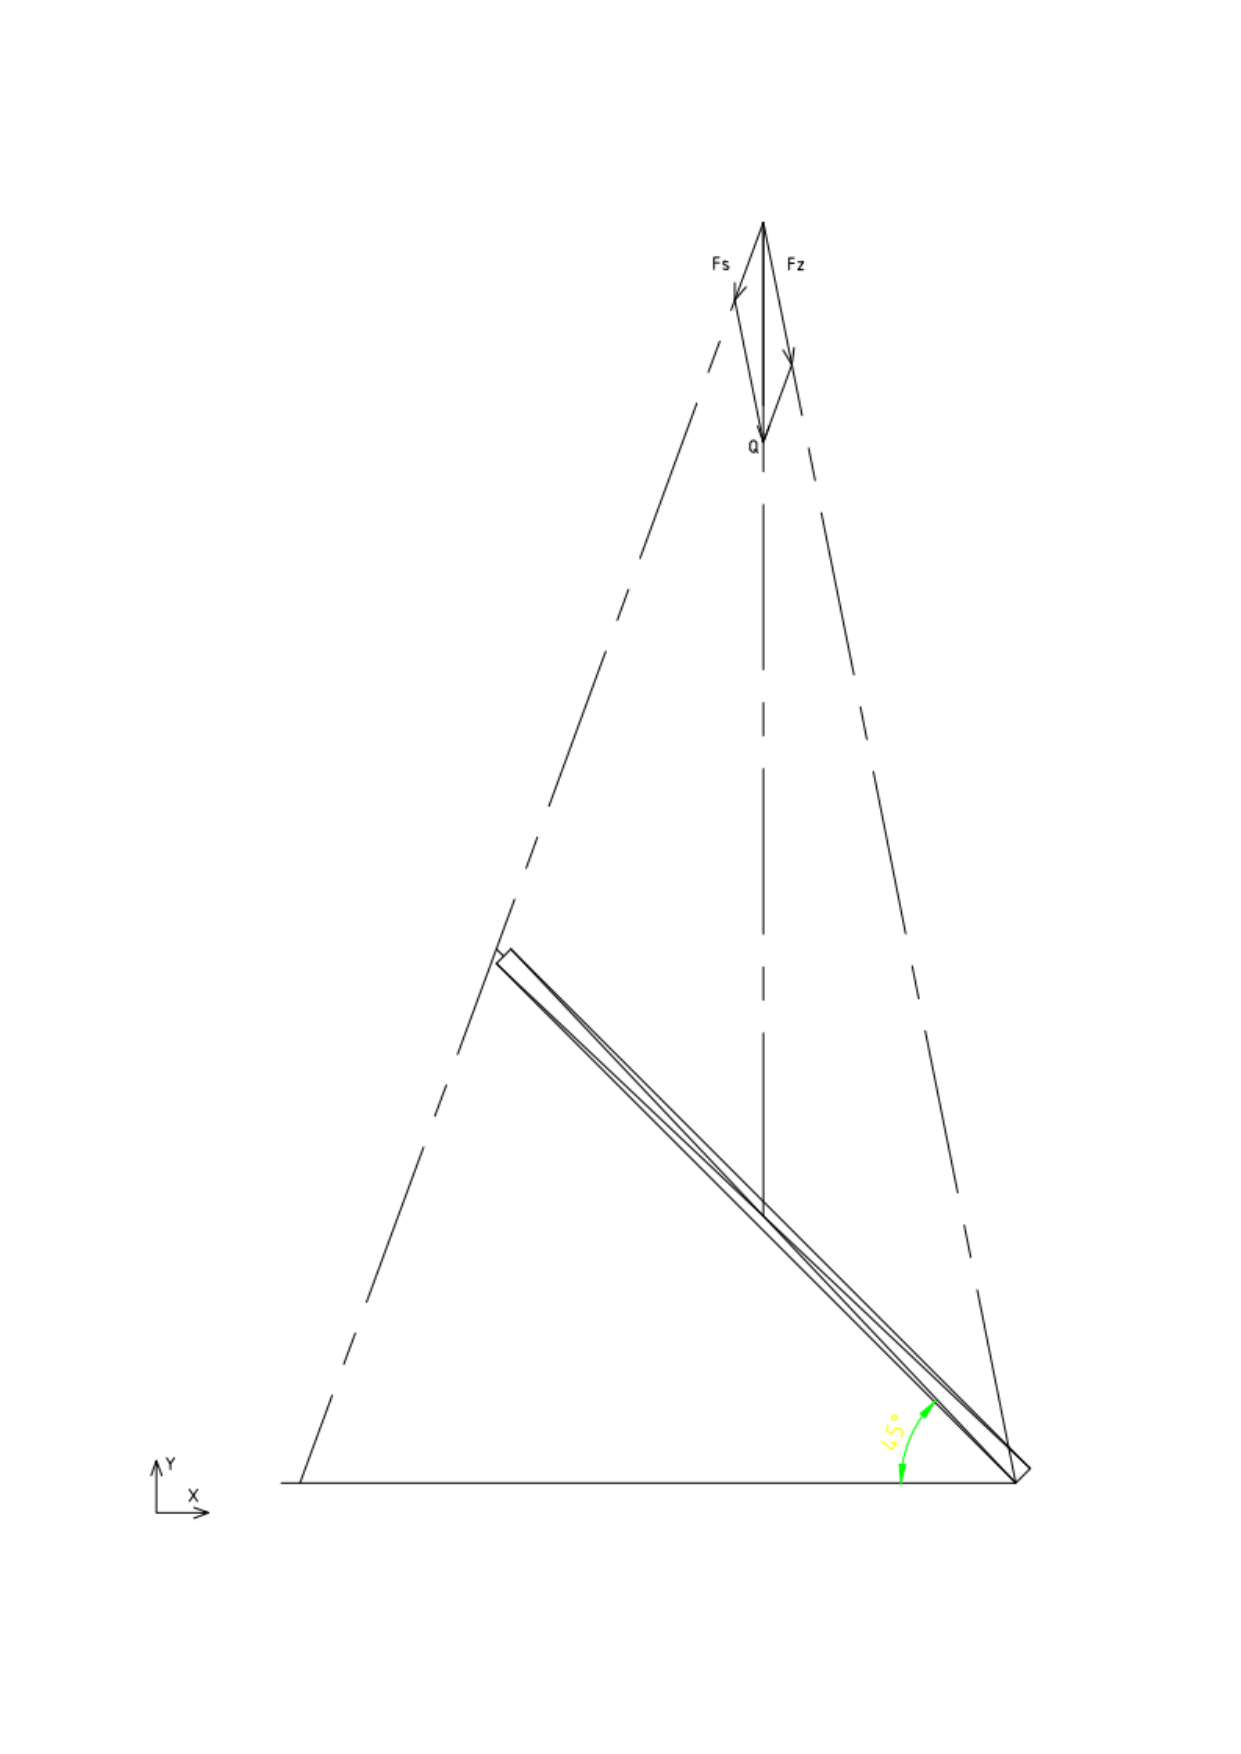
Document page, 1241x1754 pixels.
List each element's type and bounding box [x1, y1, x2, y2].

picture [147, 147, 1059, 1525]
